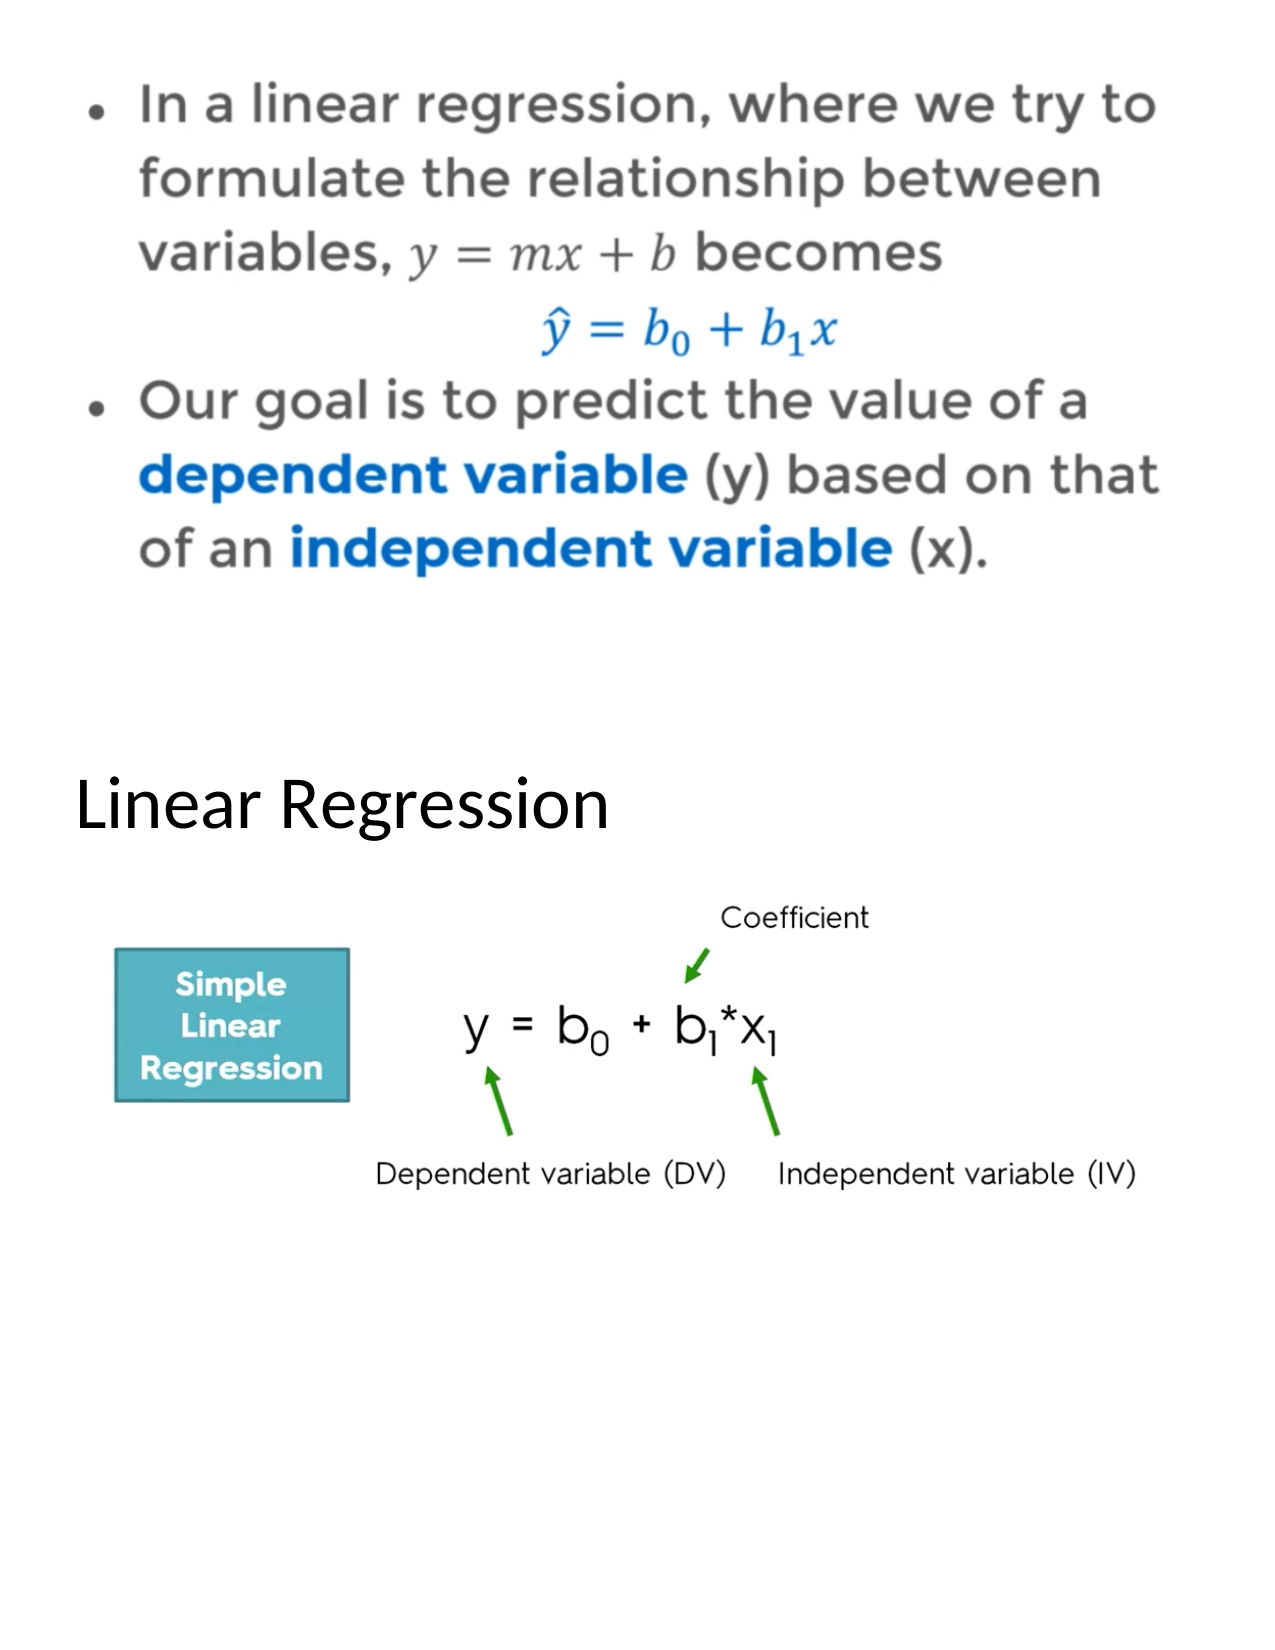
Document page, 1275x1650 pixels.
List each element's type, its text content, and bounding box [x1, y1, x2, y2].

picture [75, 75, 1200, 605]
text Linear Regression [75, 756, 1200, 847]
picture [75, 881, 1200, 1235]
